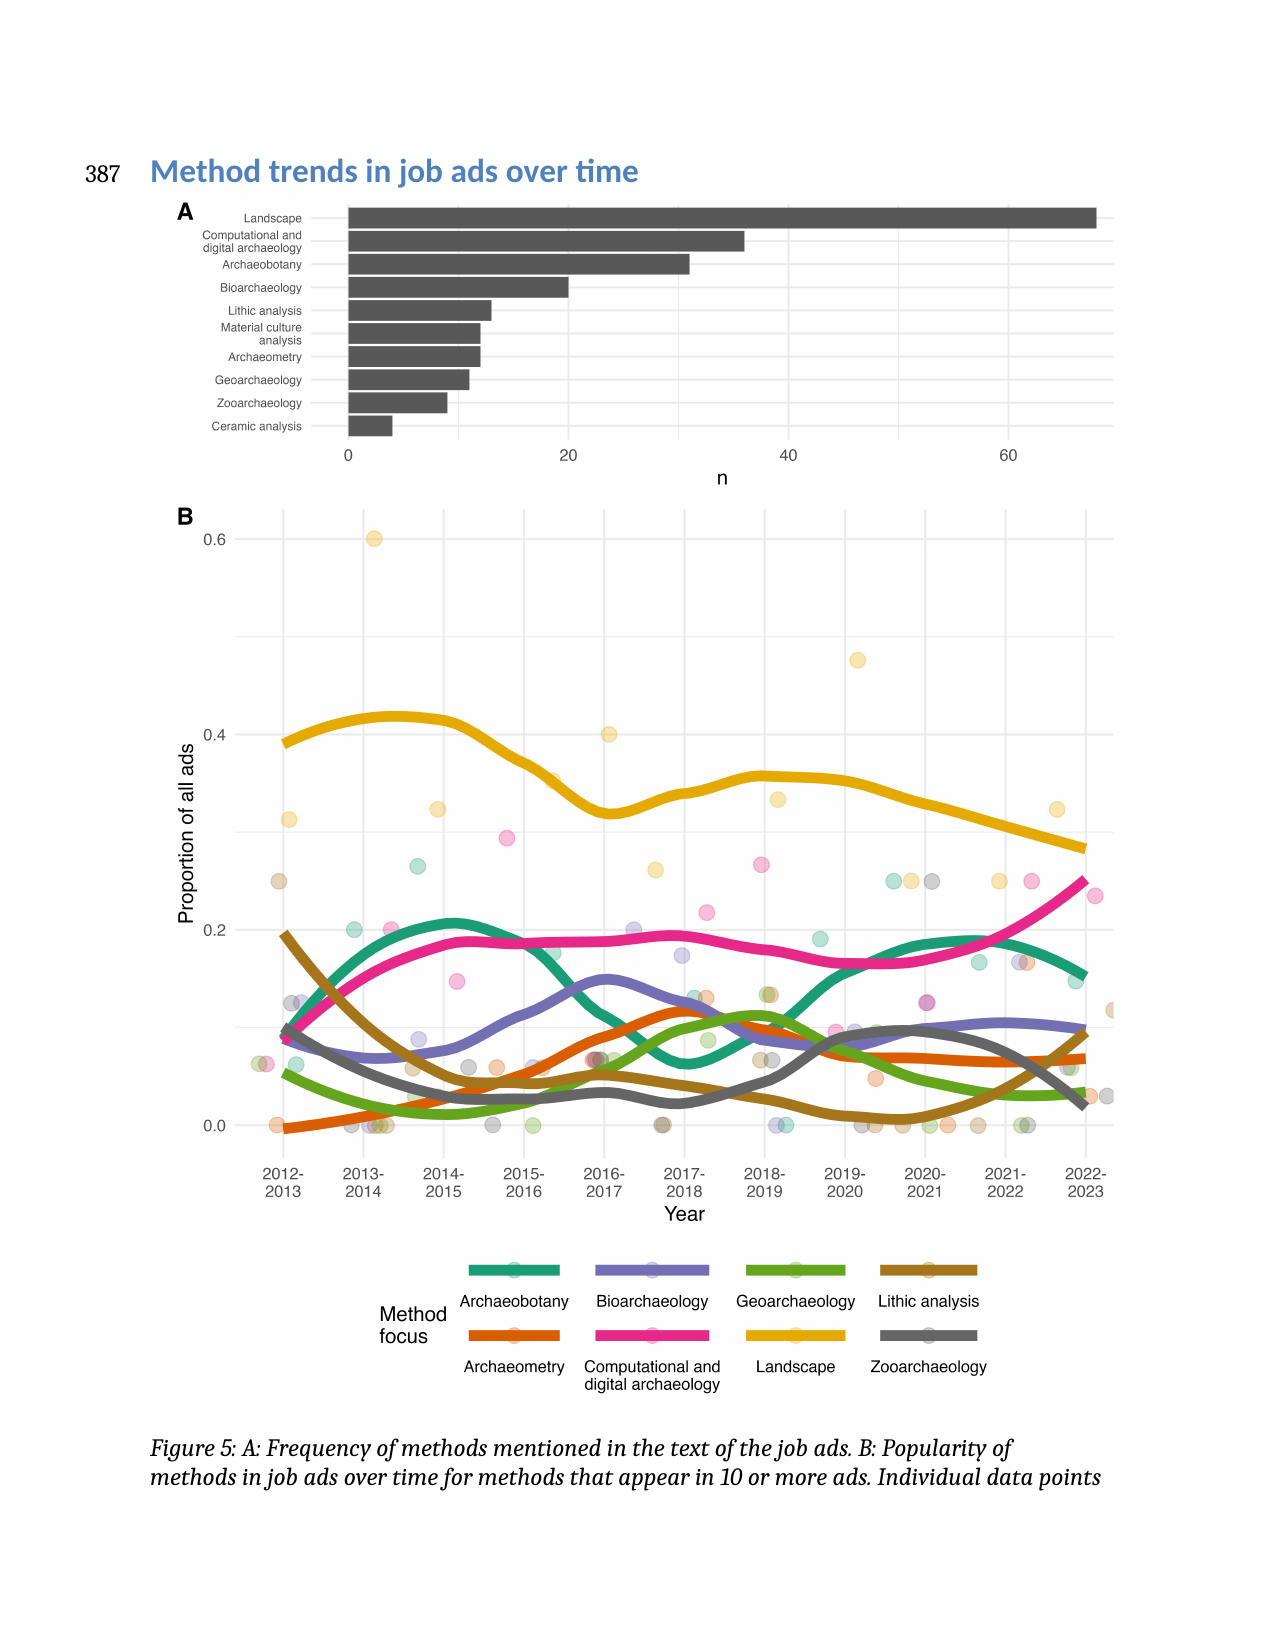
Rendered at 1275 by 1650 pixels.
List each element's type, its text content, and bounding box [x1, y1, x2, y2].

subtitle Method trends in job ads over time [150, 150, 1125, 191]
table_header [139, 191, 1114, 1492]
picture [168, 194, 1114, 1414]
